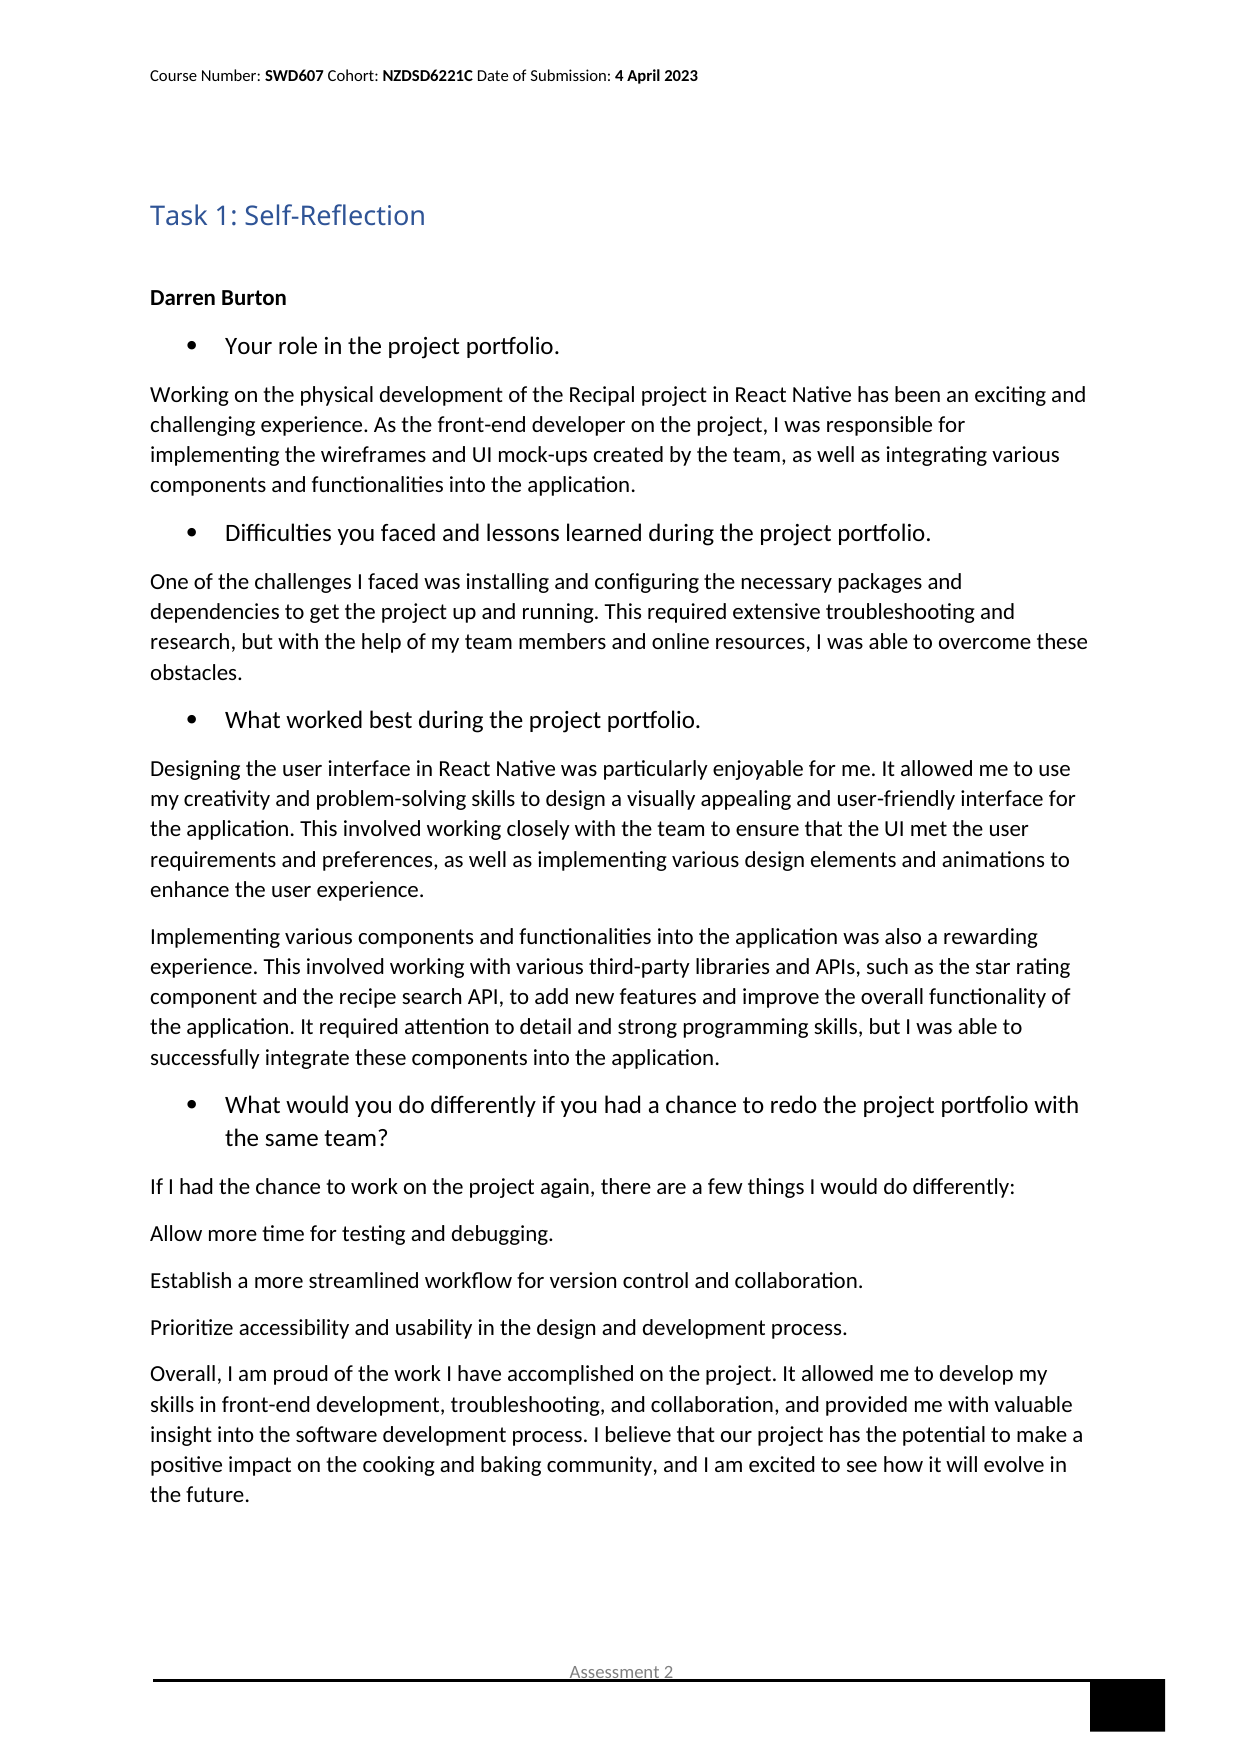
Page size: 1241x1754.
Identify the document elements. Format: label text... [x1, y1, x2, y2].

text Designing the user interface in React Native was particularly enjoyable for me. It allowed me to use my creativity and problem-solving skills to design a visually appealing and user-friendly interface for the application. This involved working closely with the team to ensure that the UI met the user requirements and preferences, as well as implementing various design elements and animations to enhance the user experience. [150, 754, 1090, 903]
text Establish a more streamlined workflow for version control and collaboration. [150, 1266, 1090, 1294]
text Darren Burton [150, 283, 1090, 312]
subtitle Task 1: Self-Reflection [150, 197, 1090, 234]
text If I had the chance to work on the project again, there are a few things I would do differently: [150, 1172, 1090, 1200]
text Prioritize accessibility and usability in the design and development process. [150, 1313, 1090, 1341]
text Overall, I am proud of the work I have accomplished on the project. It allowed me to develop my skills in front-end development, troubleshooting, and collaboration, and provided me with valuable insight into the software development process. I believe that our project has the potential to make a positive impact on the cooking and baking community, and I am excited to see how it will evolve in the future. [150, 1359, 1090, 1508]
list Your role in the project portfolio. [187, 330, 1090, 361]
list What would you do differently if you had a chance to redo the project portfolio with the same team? [187, 1089, 1090, 1153]
text Implementing various components and functionalities into the application was also a rewarding experience. This involved working with various third-party libraries and APIs, such as the star rating component and the recipe search API, to add new features and improve the overall functionality of the application. It required attention to detail and strong programming skills, but I was able to successfully integrate these components into the application. [150, 922, 1090, 1071]
list What worked best during the project portfolio. [187, 704, 1090, 735]
text One of the challenges I faced was installing and configuring the necessary packages and dependencies to get the project up and running. This required extensive troubleshooting and research, but with the help of my team members and online resources, I was able to overcome these obstacles. [150, 567, 1090, 686]
list Difficulties you faced and lessons learned during the project portfolio. [187, 517, 1090, 548]
text Allow more time for testing and debugging. [150, 1219, 1090, 1247]
text Working on the physical development of the Recipal project in React Native has been an exciting and challenging experience. As the front-end developer on the project, I was responsible for implementing the wireframes and UI mock-ups created by the team, as well as integrating various components and functionalities into the application. [150, 380, 1090, 499]
